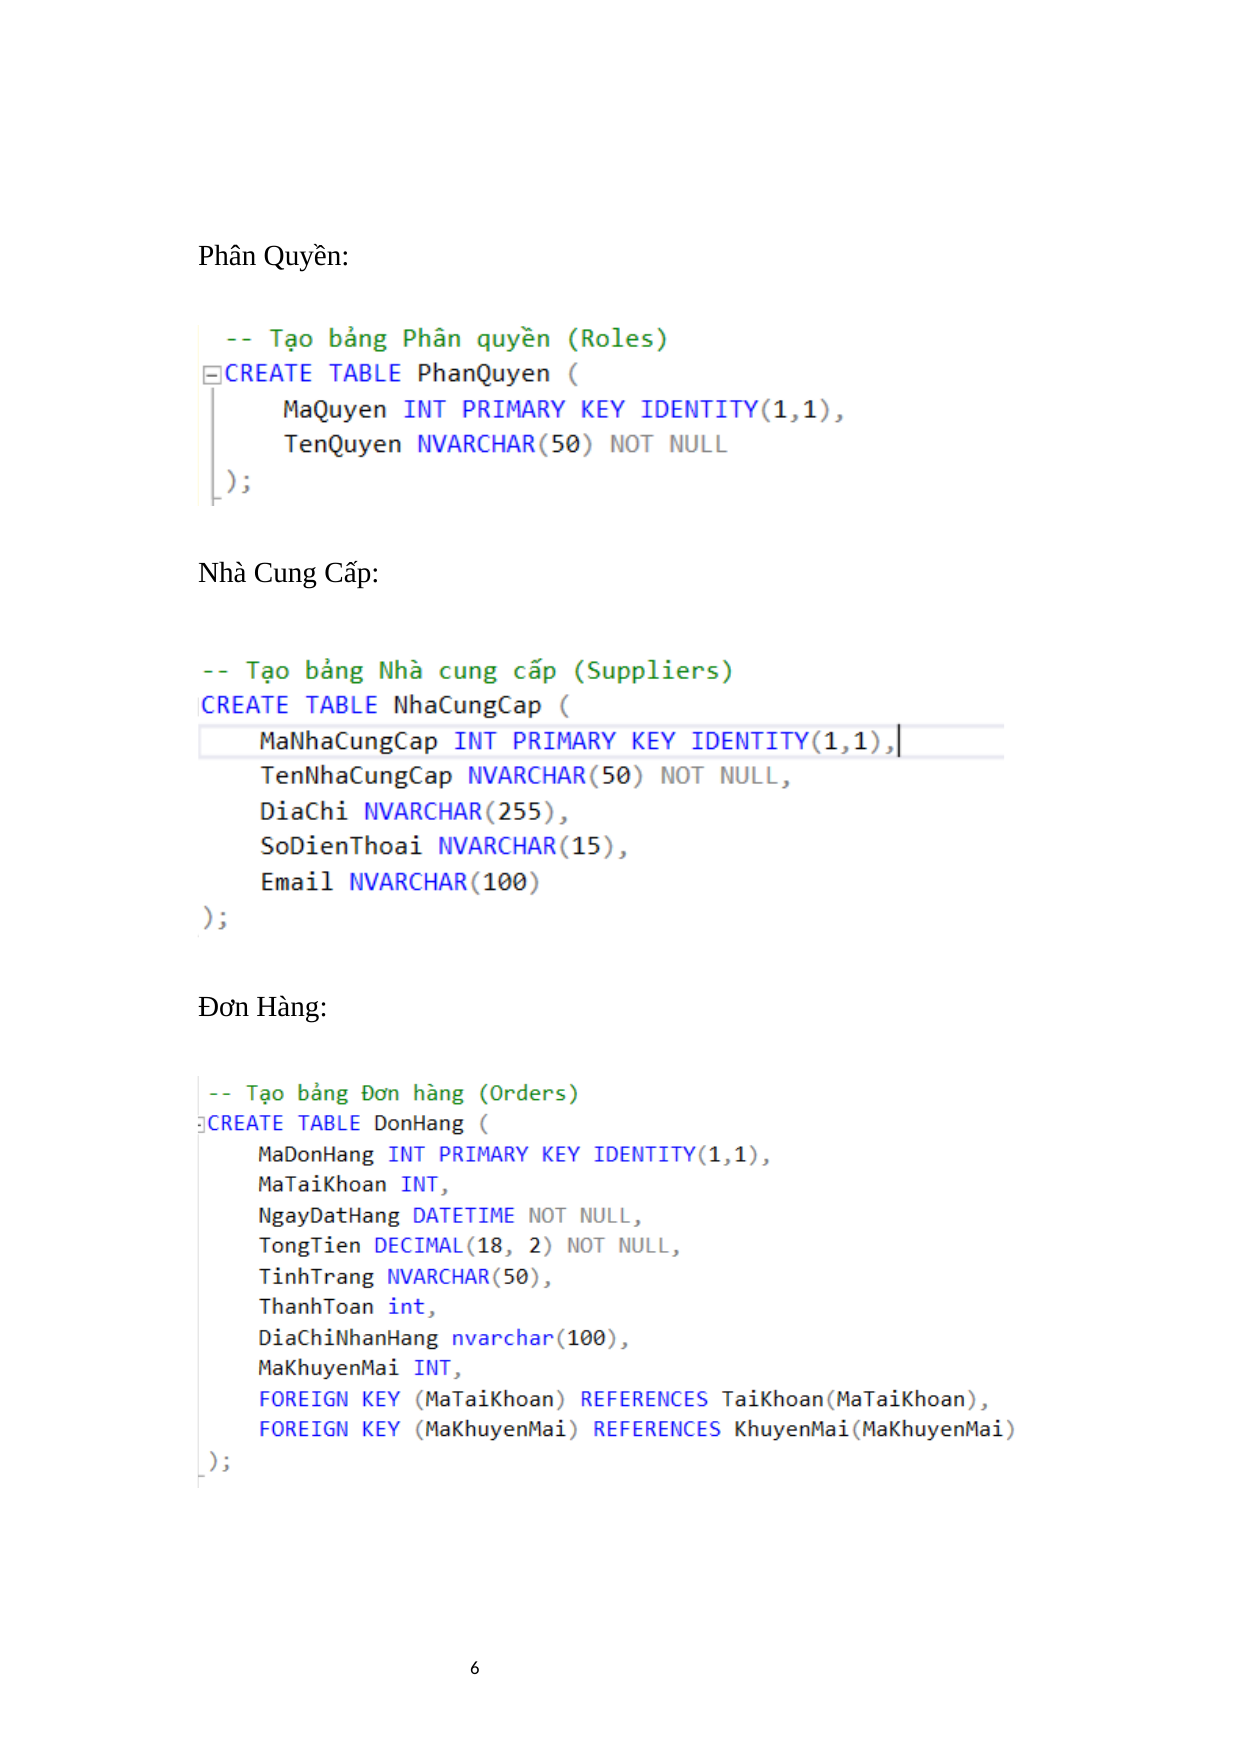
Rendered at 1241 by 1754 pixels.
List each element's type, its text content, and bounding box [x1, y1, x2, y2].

text Phân Quyền: [198, 238, 1041, 271]
picture [197, 325, 955, 506]
picture [197, 643, 1005, 939]
text Nhà Cung Cấp: [198, 556, 1041, 589]
picture [197, 1076, 1063, 1488]
text Đơn Hàng: [198, 989, 1041, 1022]
